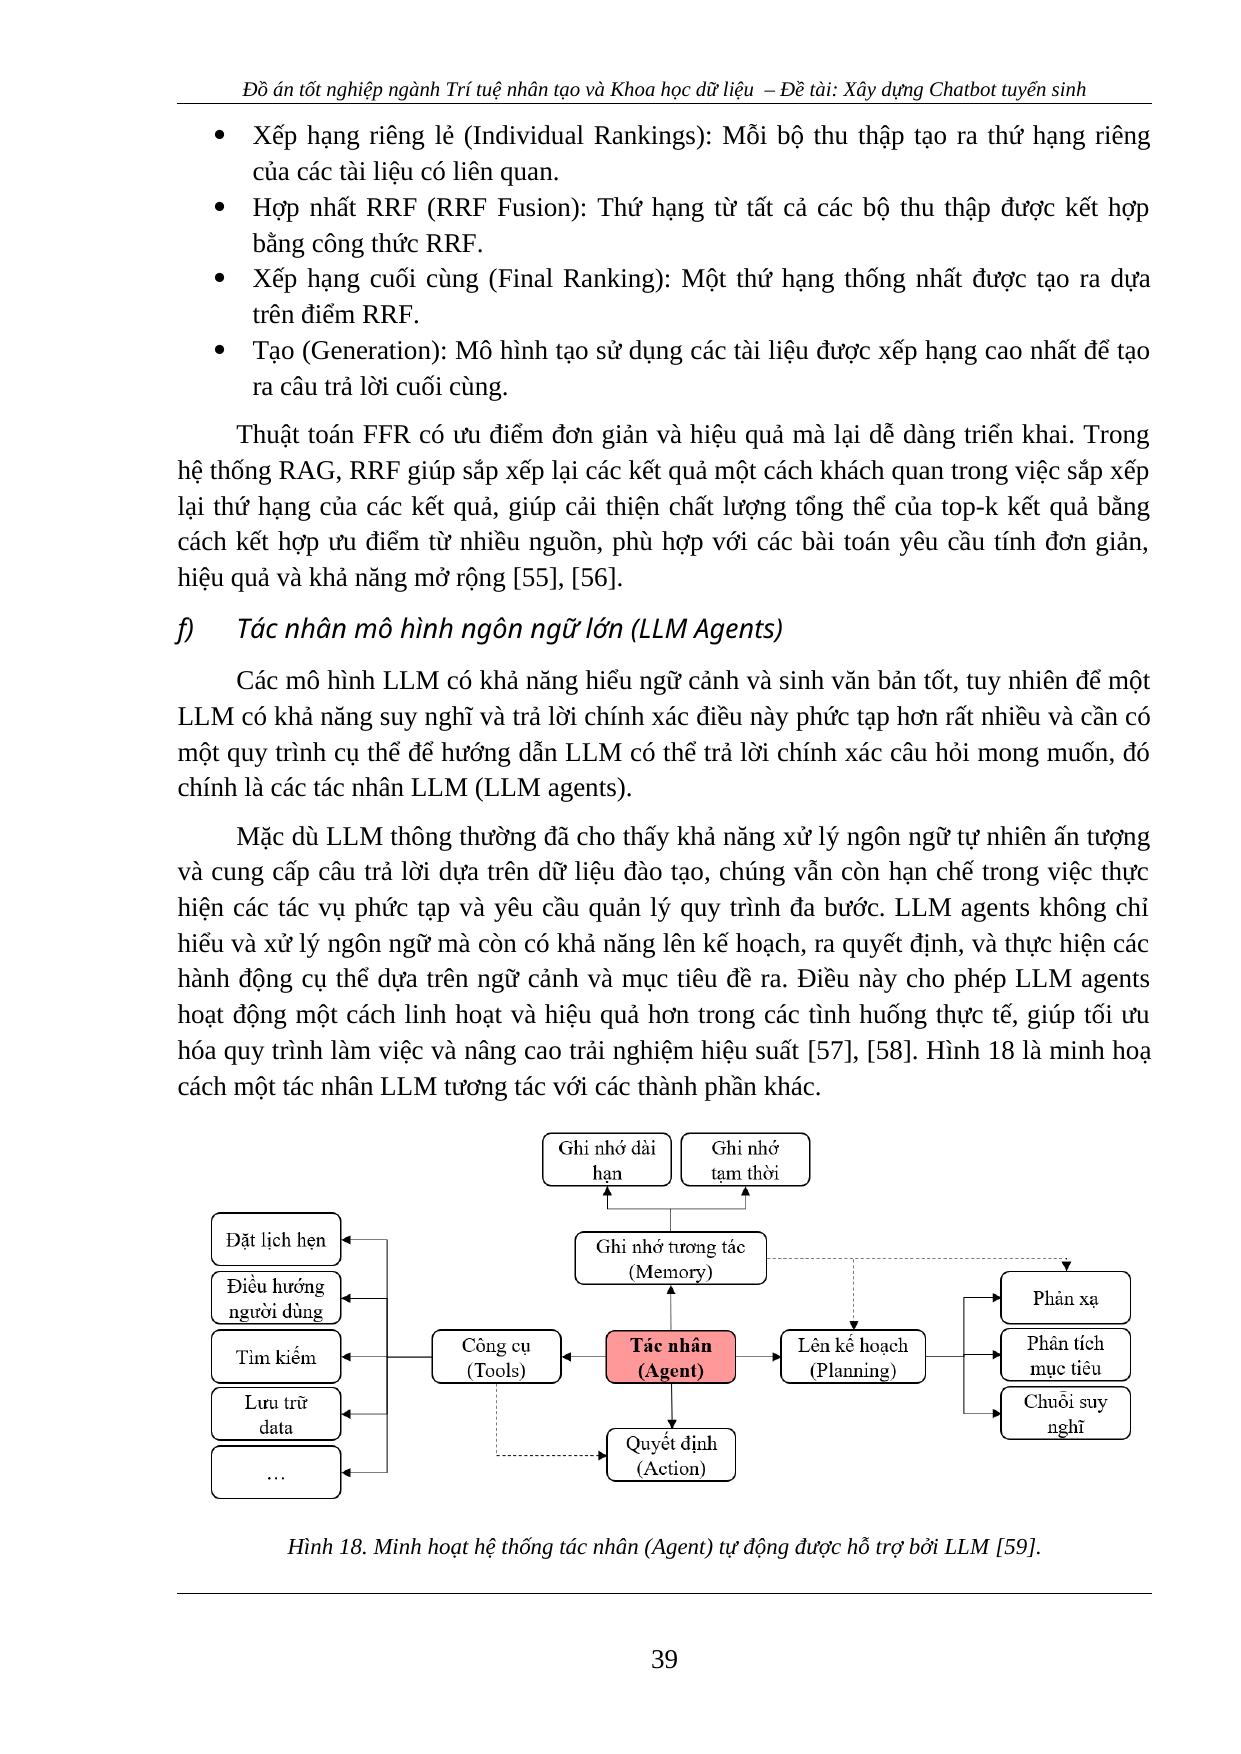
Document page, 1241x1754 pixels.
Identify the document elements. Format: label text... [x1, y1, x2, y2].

text Thuật toán FFR có ưu điểm đơn giản và hiệu quả mà lại dễ dàng triển khai. Trong hệ thống RAG, RRF giúp sắp xếp lại các kết quả một cách khách quan trong việc sắp xếp lại thứ hạng của các kết quả, giúp cải thiện chất lượng tổng thể của top-k kết quả bằng cách kết hợp ưu điểm từ nhiều nguồn, phù hợp với các bài toán yêu cầu tính đơn giản, hiệu quả và khả năng mở rộng . [177, 418, 1152, 592]
list Xếp hạng riêng lẻ (Individual Rankings): Mỗi bộ thu thập tạo ra thứ hạng riêng của các tài liệu có liên quan. [215, 119, 1152, 186]
list Xếp hạng cuối cùng (Final Ranking): Một thứ hạng thống nhất được tạo ra dựa trên điểm RRF. [215, 263, 1152, 329]
subtitle Tác nhân mô hình ngôn ngữ lớn (LLM Agents) [177, 609, 1152, 646]
list Hợp nhất RRF (RRF Fusion): Thứ hạng từ tất cả các bộ thu thập được kết hợp bằng công thức RRF. [215, 191, 1152, 258]
text Các mô hình LLM có khả năng hiểu ngữ cảnh và sinh văn bản tốt, tuy nhiên để một LLM có khả năng suy nghĩ và trả lời chính xác điều này phức tạp hơn rất nhiều và cần có một quy trình cụ thể để hướng dẫn LLM có thể trả lời chính xác câu hỏi mong muốn, đó chính là các tác nhân LLM (LLM agents). [177, 664, 1152, 803]
list Tạo (Generation): Mô hình tạo sử dụng các tài liệu được xếp hạng cao nhất để tạo ra câu trả lời cuối cùng. [215, 334, 1152, 401]
text Hình 18. Minh hoạt hệ thống tác nhân (Agent) tự động được hỗ trợ bởi LLM . [177, 1533, 1152, 1560]
text Mặc dù LLM thông thường đã cho thấy khả năng xử lý ngôn ngữ tự nhiên ấn tượng và cung cấp câu trả lời dựa trên dữ liệu đào tạo, chúng vẫn còn hạn chế trong việc thực hiện các tác vụ phức tạp và yêu cầu quản lý quy trình đa bước. LLM agents không chỉ hiểu và xử lý ngôn ngữ mà còn có khả năng lên kế hoạch, ra quyết định, và thực hiện các hành động cụ thể dựa trên ngữ cảnh và mục tiêu đề ra. Điều này cho phép LLM agents hoạt động một cách linh hoạt và hiệu quả hơn trong các tình huống thực tế, giúp tối ưu hóa quy trình làm việc và nâng cao trải nghiệm hiệu suất . Hình 18 là minh hoạ cách một tác nhân LLM tương tác với các thành phần khác. [177, 820, 1152, 1101]
picture [177, 1118, 1152, 1517]
